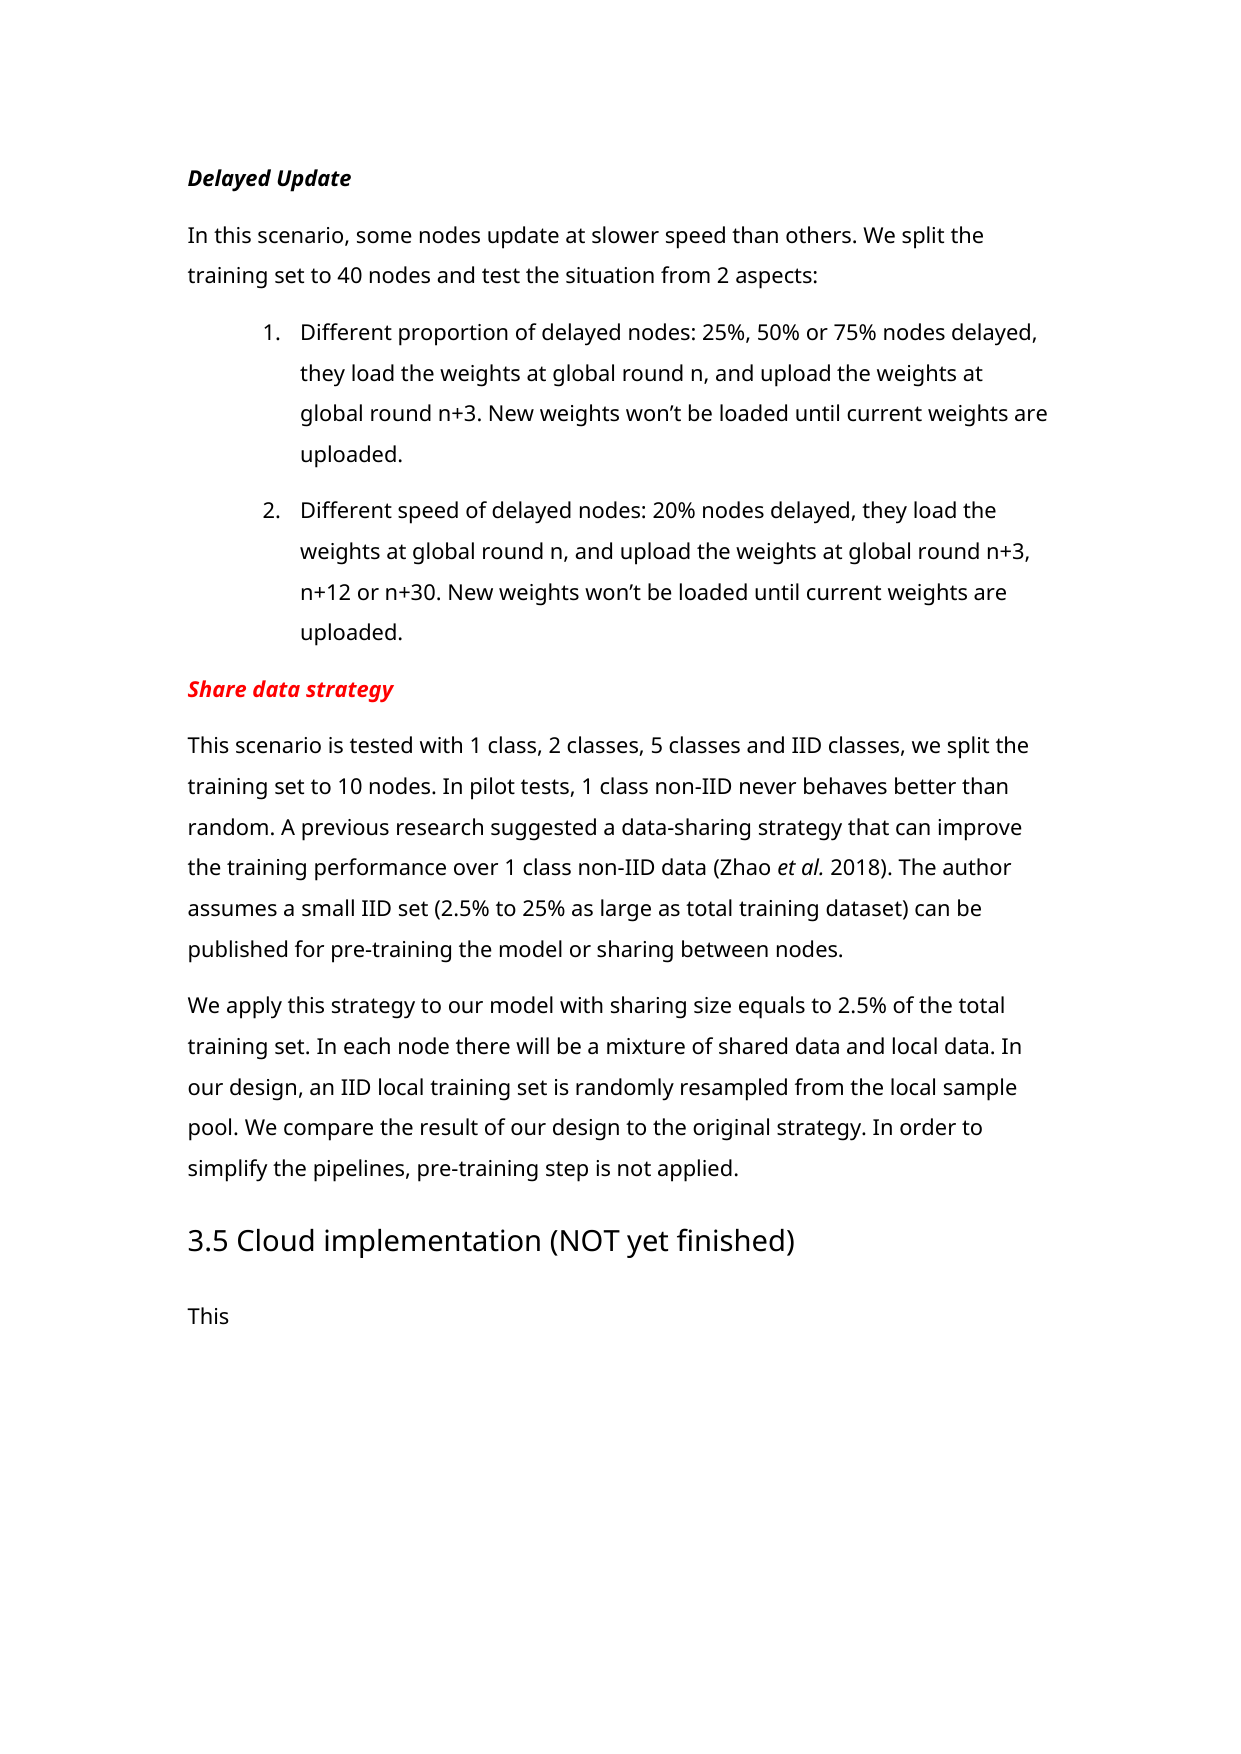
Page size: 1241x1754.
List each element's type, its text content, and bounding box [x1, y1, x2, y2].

text 3.5 Cloud implementation (NOT yet finished) [187, 1208, 1053, 1273]
text This scenario is tested with 1 class, 2 classes, 5 classes and IID classes, we split the training set to 10 nodes. In pilot tests, 1 class non-IID never behaves better than random. A previous research suggested a data-sharing strategy that can improve the training performance over 1 class non-IID data (Zhao et al. 2018). The author assumes a small IID set (2.5% to 25% as large as total training dataset) can be published for pre-training the model or sharing between nodes. [187, 729, 1053, 965]
text We apply this strategy to our model with sharing size equals to 2.5% of the total training set. In each node there will be a mixture of shared data and local data. In our design, an IID local training set is randomly resampled from the local sample pool. We compare the result of our design to the original strategy. In order to simplify the pipelines, pre-training step is not applied. [187, 989, 1053, 1184]
list Different speed of delayed nodes: 20% nodes delayed, they load the weights at global round n, and upload the weights at global round n+3, n+12 or n+30. New weights won’t be loaded until current weights are uploaded. [262, 494, 1053, 648]
list Different proportion of delayed nodes: 25%, 50% or 75% nodes delayed, they load the weights at global round n, and upload the weights at global round n+3. New weights won’t be loaded until current weights are uploaded. [262, 316, 1053, 470]
text Share data strategy [187, 673, 1053, 705]
text In this scenario, some nodes update at slower speed than others. We split the training set to 40 nodes and test the situation from 2 aspects: [187, 218, 1053, 292]
text This [187, 1299, 1053, 1332]
text Delayed Update [187, 162, 1053, 194]
